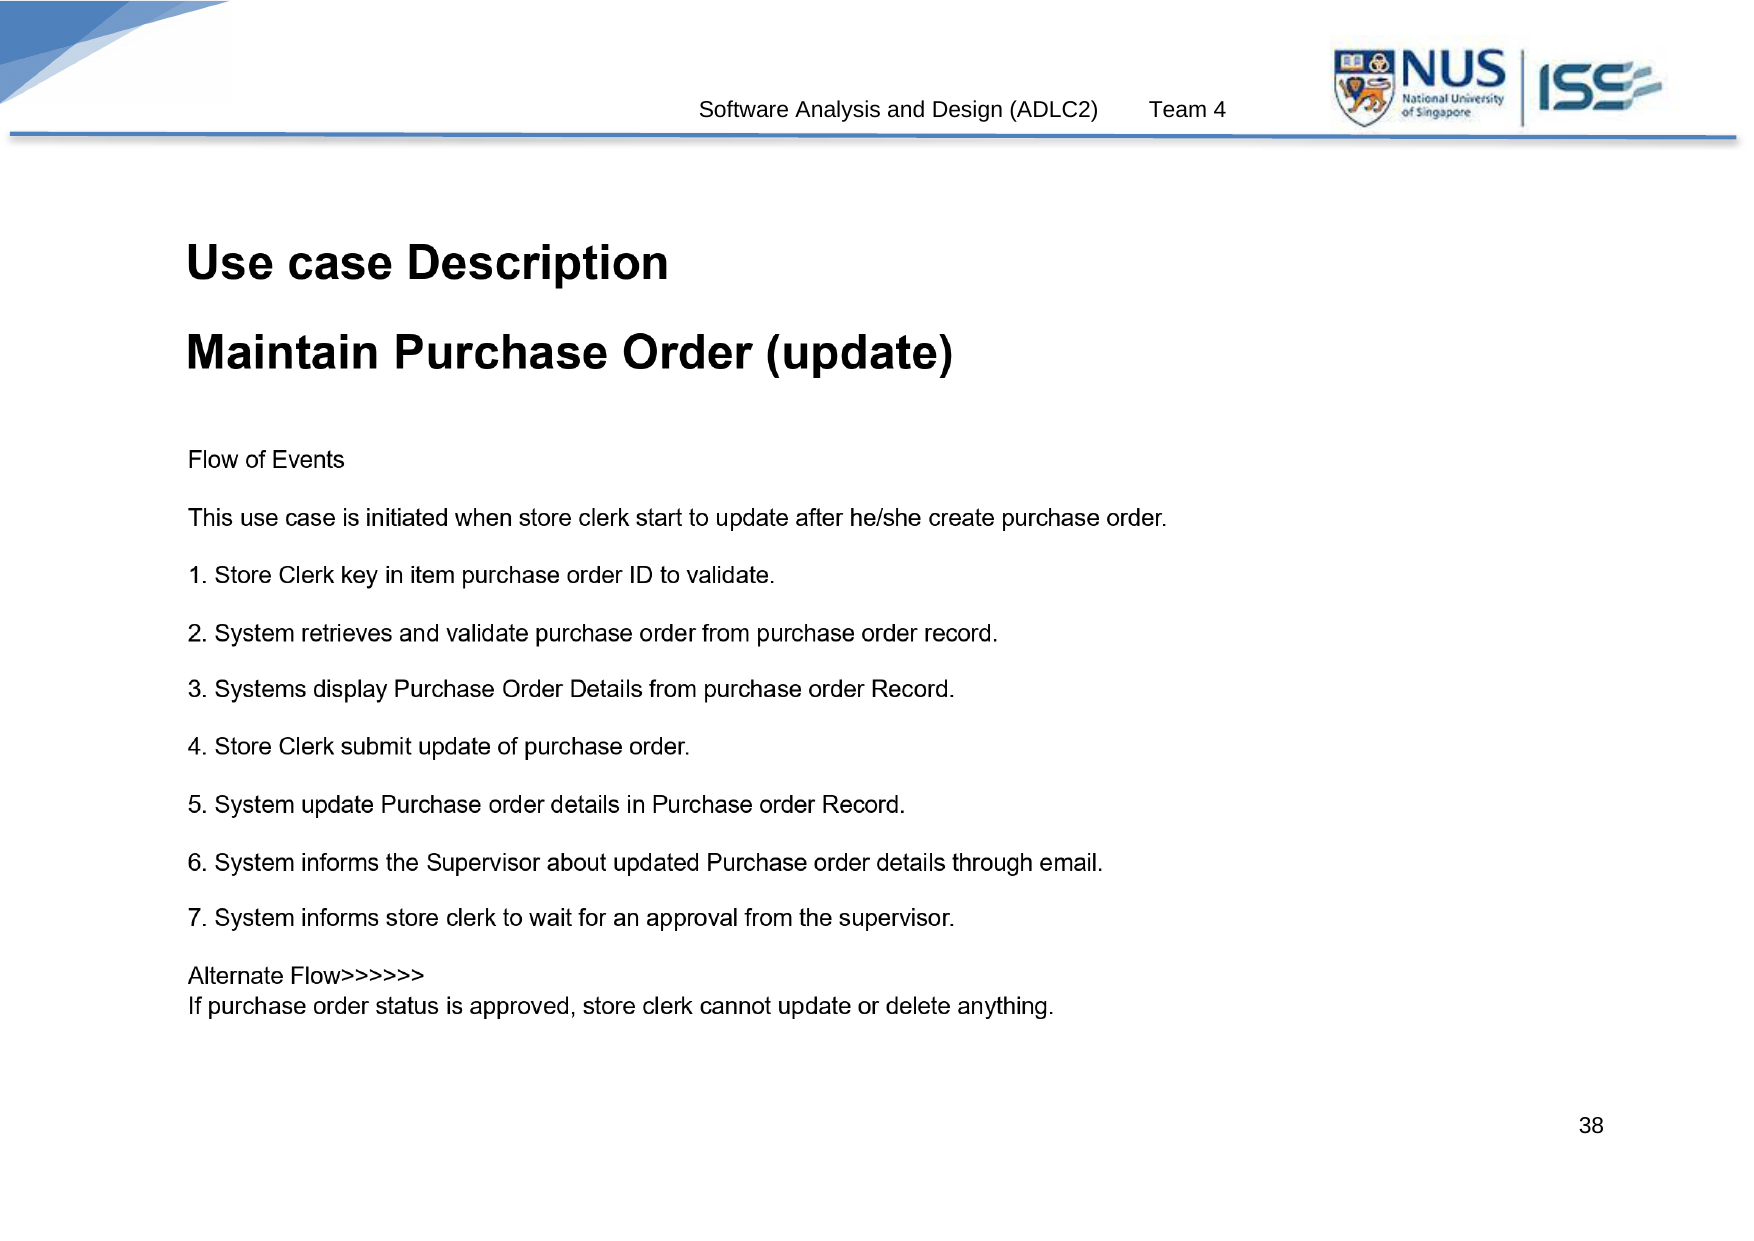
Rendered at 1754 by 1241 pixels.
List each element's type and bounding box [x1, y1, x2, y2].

picture [150, 155, 1604, 1091]
picture [0, 0, 232, 106]
